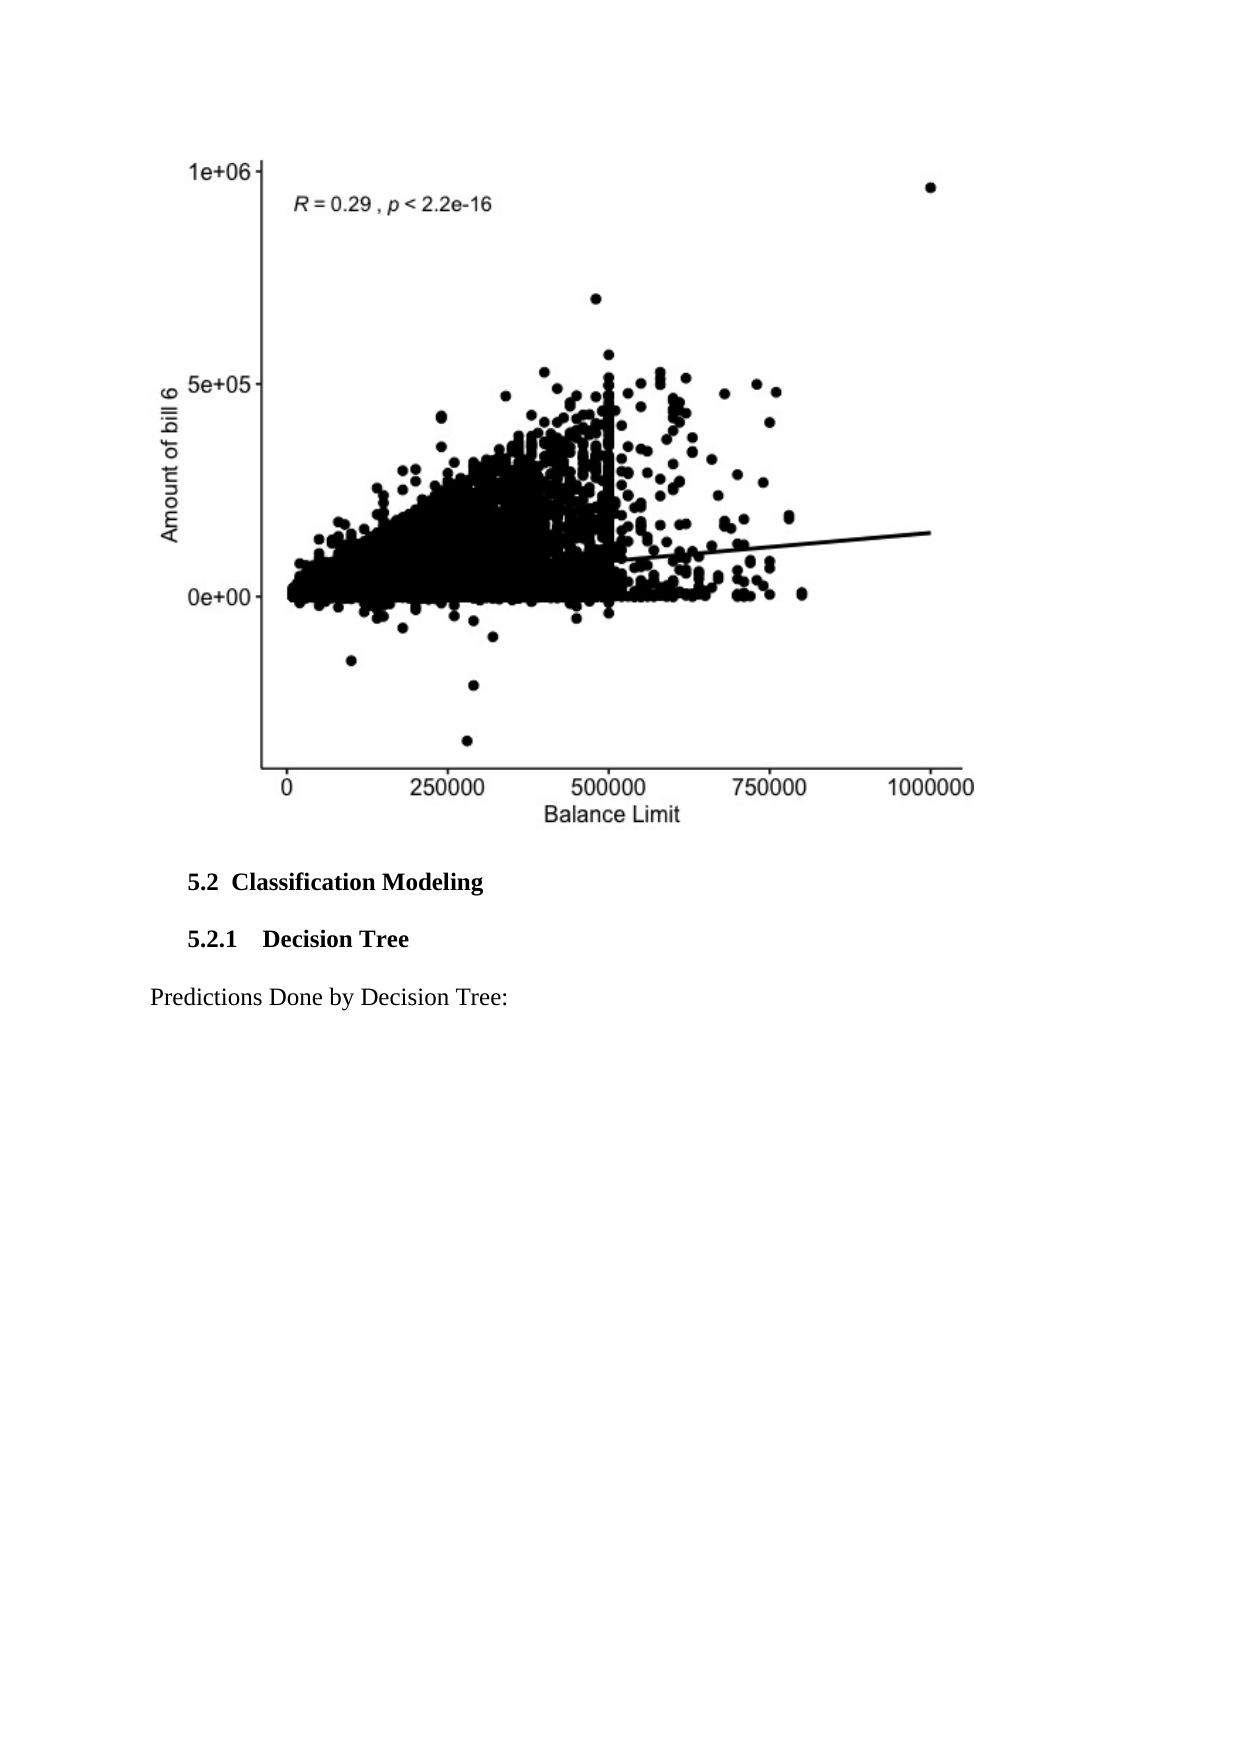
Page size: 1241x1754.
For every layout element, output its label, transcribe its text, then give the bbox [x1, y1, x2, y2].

list Classification Modeling [187, 867, 1090, 895]
list Decision Tree [187, 924, 1090, 953]
text Predictions Done by Decision Tree: [150, 982, 1090, 1010]
picture [150, 150, 974, 838]
